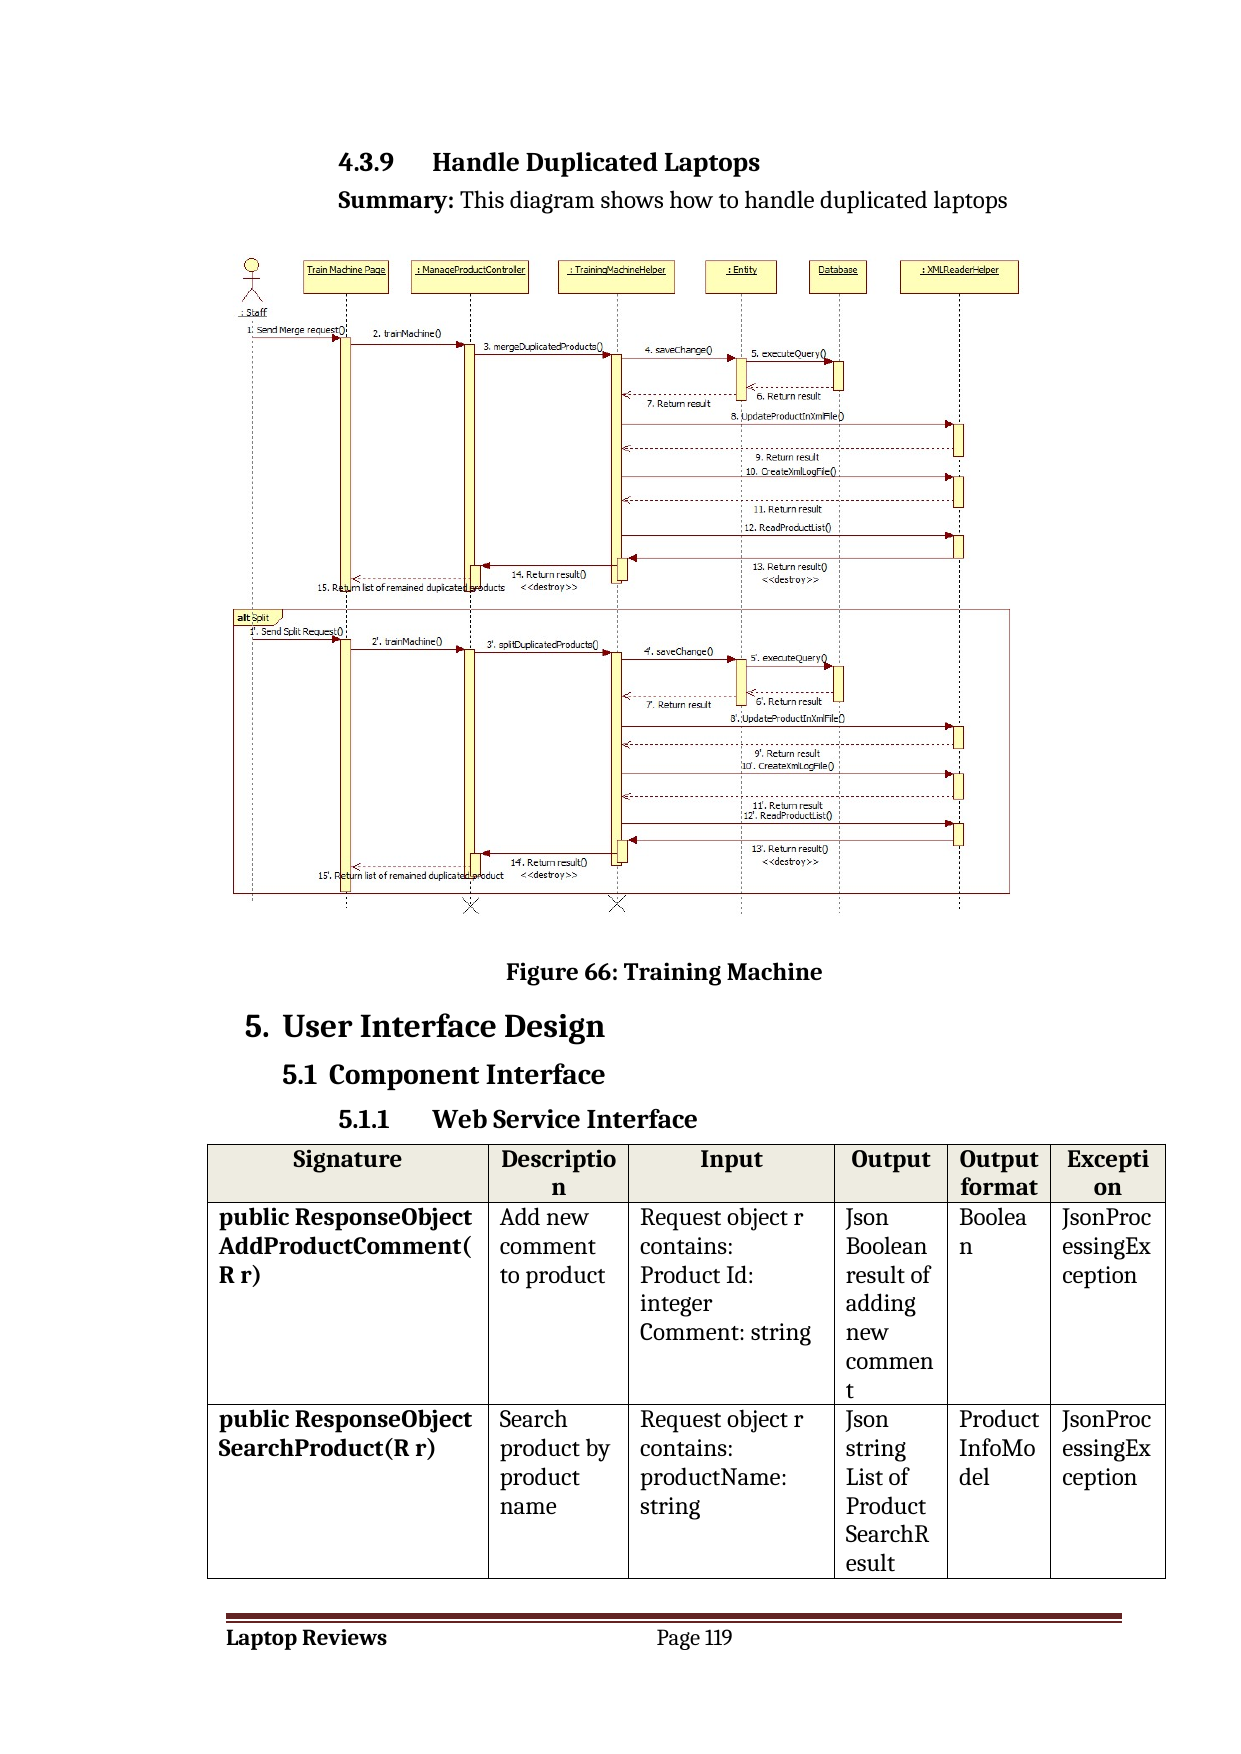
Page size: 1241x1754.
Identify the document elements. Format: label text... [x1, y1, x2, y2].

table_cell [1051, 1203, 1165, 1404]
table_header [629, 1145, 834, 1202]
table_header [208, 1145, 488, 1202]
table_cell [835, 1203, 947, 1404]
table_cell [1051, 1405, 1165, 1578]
subtitle User Interface Design [244, 1007, 1122, 1045]
subtitle Handle Duplicated Laptops [338, 147, 1122, 178]
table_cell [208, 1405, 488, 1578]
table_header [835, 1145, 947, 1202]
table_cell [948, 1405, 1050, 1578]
subtitle Web Service Interface [338, 1104, 1122, 1135]
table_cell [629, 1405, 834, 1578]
text Figure 66: Training Machine [207, 957, 1122, 986]
text Summary: This diagram shows how to handle duplicated laptops [263, 186, 1122, 215]
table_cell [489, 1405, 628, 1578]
picture [207, 240, 1035, 933]
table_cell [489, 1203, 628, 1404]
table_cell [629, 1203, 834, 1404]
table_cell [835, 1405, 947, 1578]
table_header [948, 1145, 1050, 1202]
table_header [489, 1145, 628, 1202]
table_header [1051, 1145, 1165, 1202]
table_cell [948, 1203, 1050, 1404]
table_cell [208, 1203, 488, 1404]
subtitle Component Interface [282, 1058, 1122, 1091]
